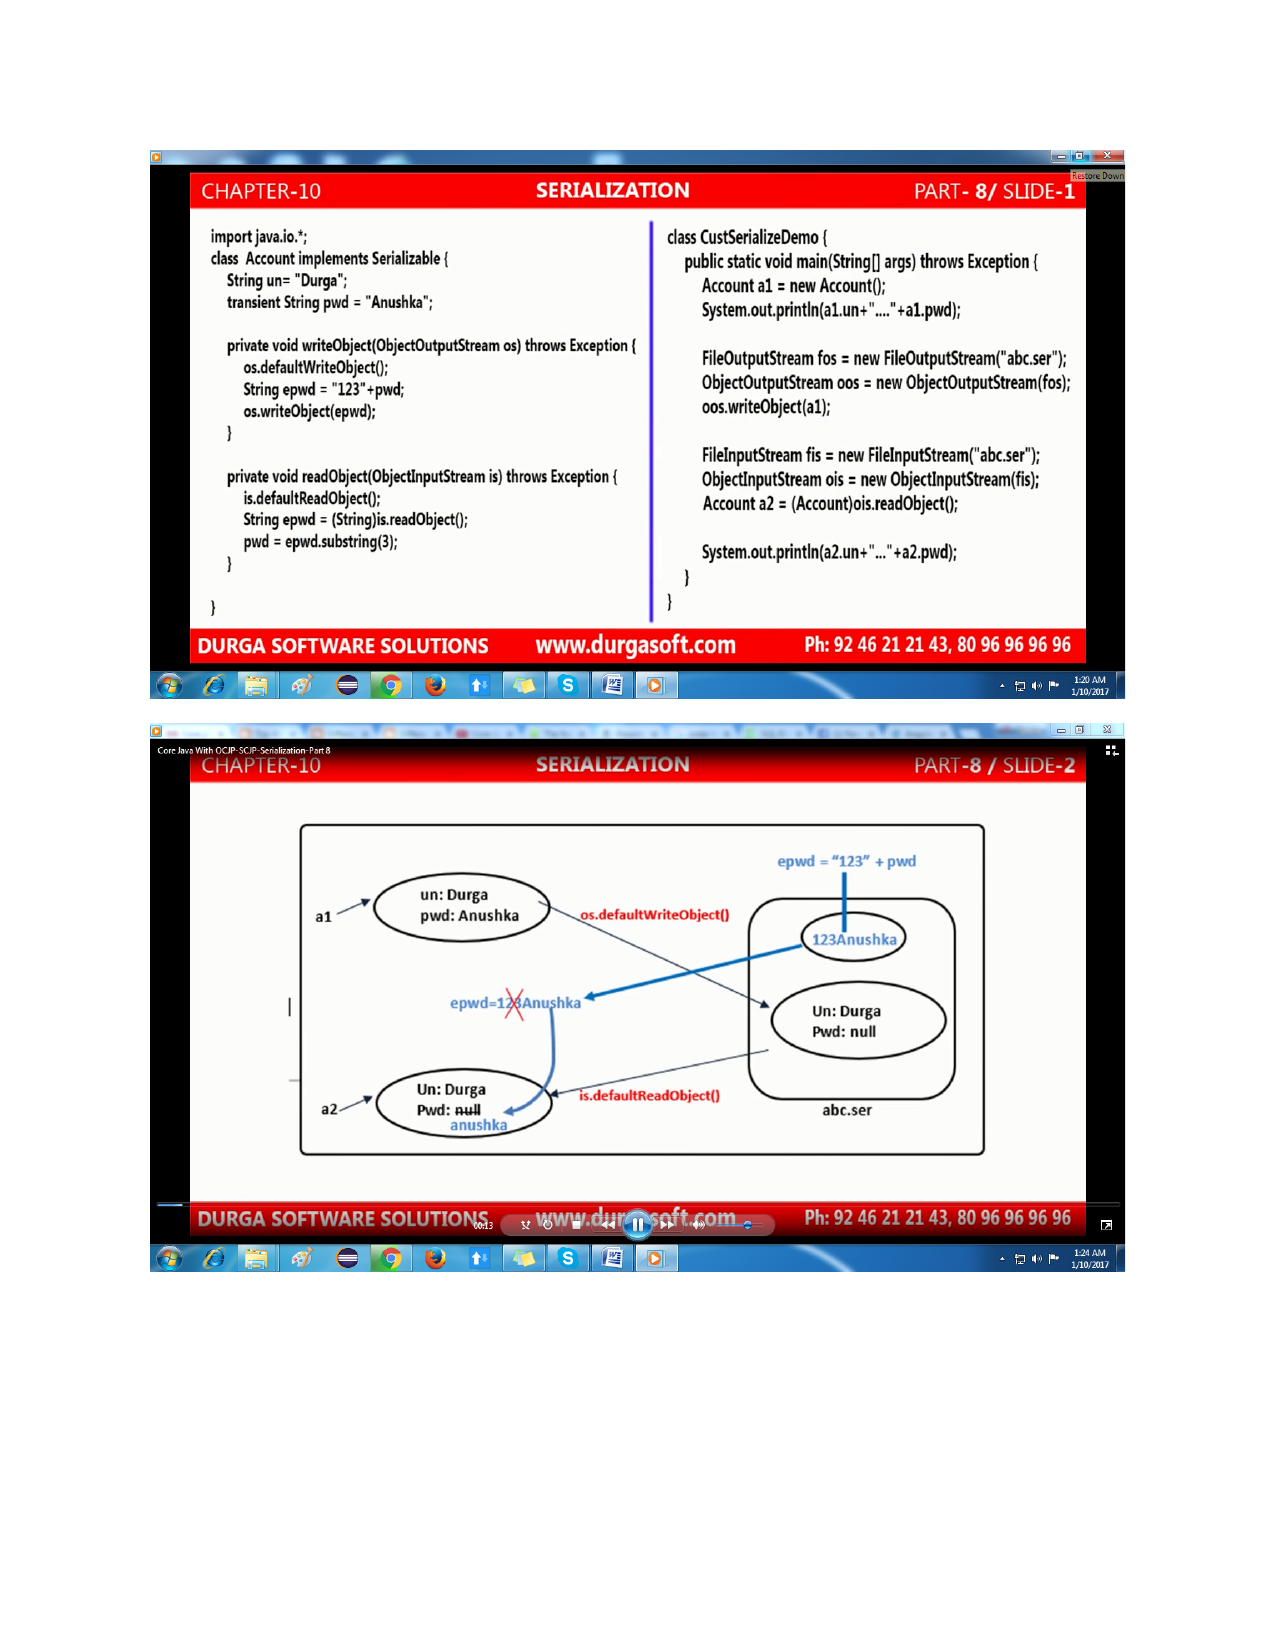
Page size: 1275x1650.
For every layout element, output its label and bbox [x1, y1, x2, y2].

picture [150, 150, 1125, 699]
picture [150, 723, 1125, 1272]
